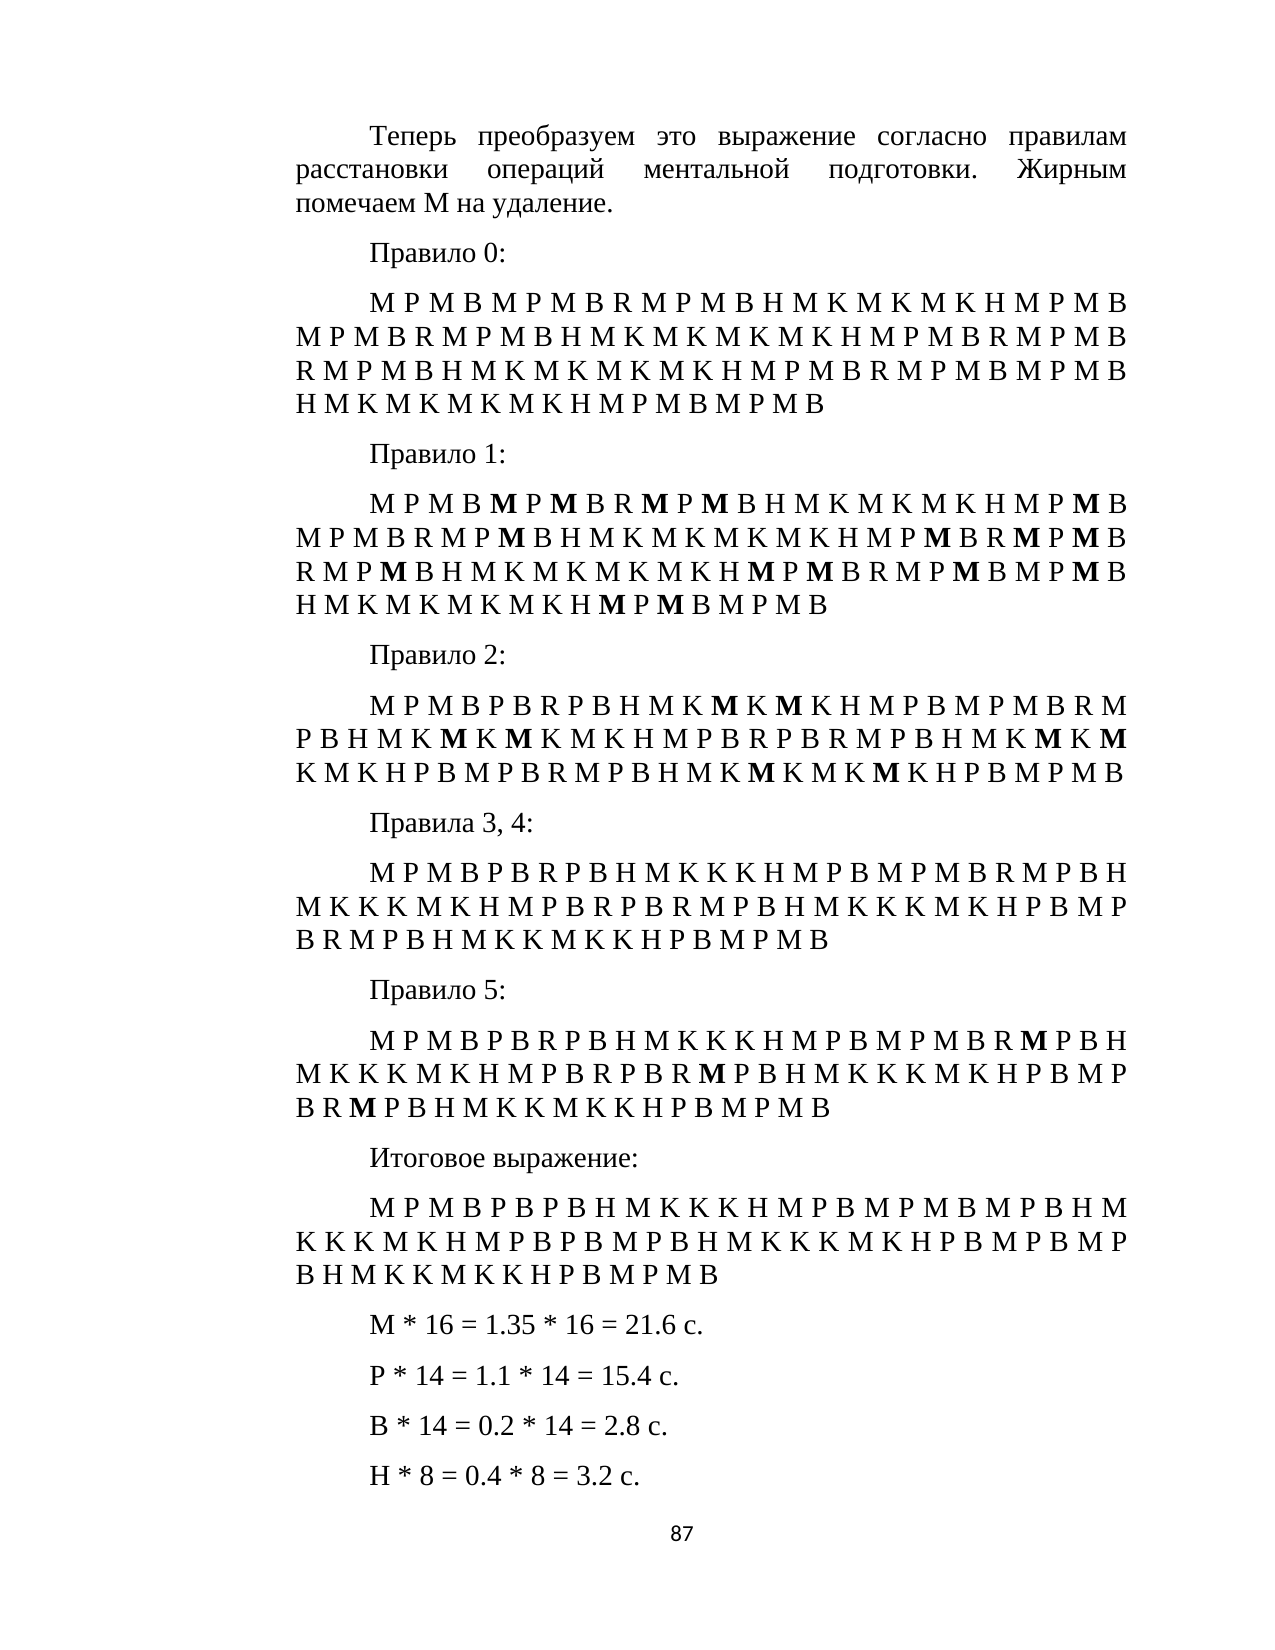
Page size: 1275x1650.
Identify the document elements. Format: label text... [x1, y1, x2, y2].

text Итоговое выражение: [295, 1140, 1127, 1173]
text H * 8 = 0.4 * 8 = 3.2 с. [295, 1458, 1127, 1492]
text M P M B M P M B R M P M B H M K M K M K H M P M B M P M B R M P M B H M K M K M K M K H M P M B R M P M B R M P M B H M K M K M K M K H M P M B R M P M B M P M B H M K M K M K M K H M P M B M P M B [295, 286, 1127, 420]
text P * 14 = 1.1 * 14 = 15.4 с. [295, 1358, 1127, 1391]
text M P M B P B R P B H M K M K M K H M P B M P M B R M P B H M K M K M K M K H M P B R P B R M P B H M K M K M K M K H P B M P B R M P B H M K M K M K M K H P B M P M B [295, 688, 1127, 788]
text Теперь преобразуем это выражение согласно правилам расстановки операций ментальной подготовки. Жирным помечаем M на удаление. [295, 118, 1127, 219]
text M P M B P B P B H M K K K H M P B M P M B M P B H M K K K M K H M P B P B M P B H M K K K M K H P B M P B M P B H M K K M K K H P B M P M B [295, 1190, 1127, 1291]
text B * 14 = 0.2 * 14 = 2.8 с. [295, 1408, 1127, 1441]
text Правило 2: [295, 637, 1127, 671]
text Правило 1: [295, 436, 1127, 470]
text M P M B P B R P B H M K K K H M P B M P M B R M P B H M K K K M K H M P B R P B R M P B H M K K K M K H P B M P B R M P B H M K K M K K H P B M P M B [295, 855, 1127, 956]
text M P M B P B R P B H M K K K H M P B M P M B R M P B H M K K K M K H M P B R P B R M P B H M K K K M K H P B M P B R M P B H M K K M K K H P B M P M B [295, 1023, 1127, 1123]
text Правила 3, 4: [295, 805, 1127, 838]
text Правило 5: [295, 972, 1127, 1006]
text M P M B M P M B R M P M B H M K M K M K H M P M B M P M B R M P M B H M K M K M K M K H M P M B R M P M B R M P M B H M K M K M K M K H M P M B R M P M B M P M B H M K M K M K M K H M P M B M P M B [295, 487, 1127, 621]
text M * 16 = 1.35 * 16 = 21.6 c. [295, 1307, 1127, 1341]
text Правило 0: [295, 235, 1127, 269]
